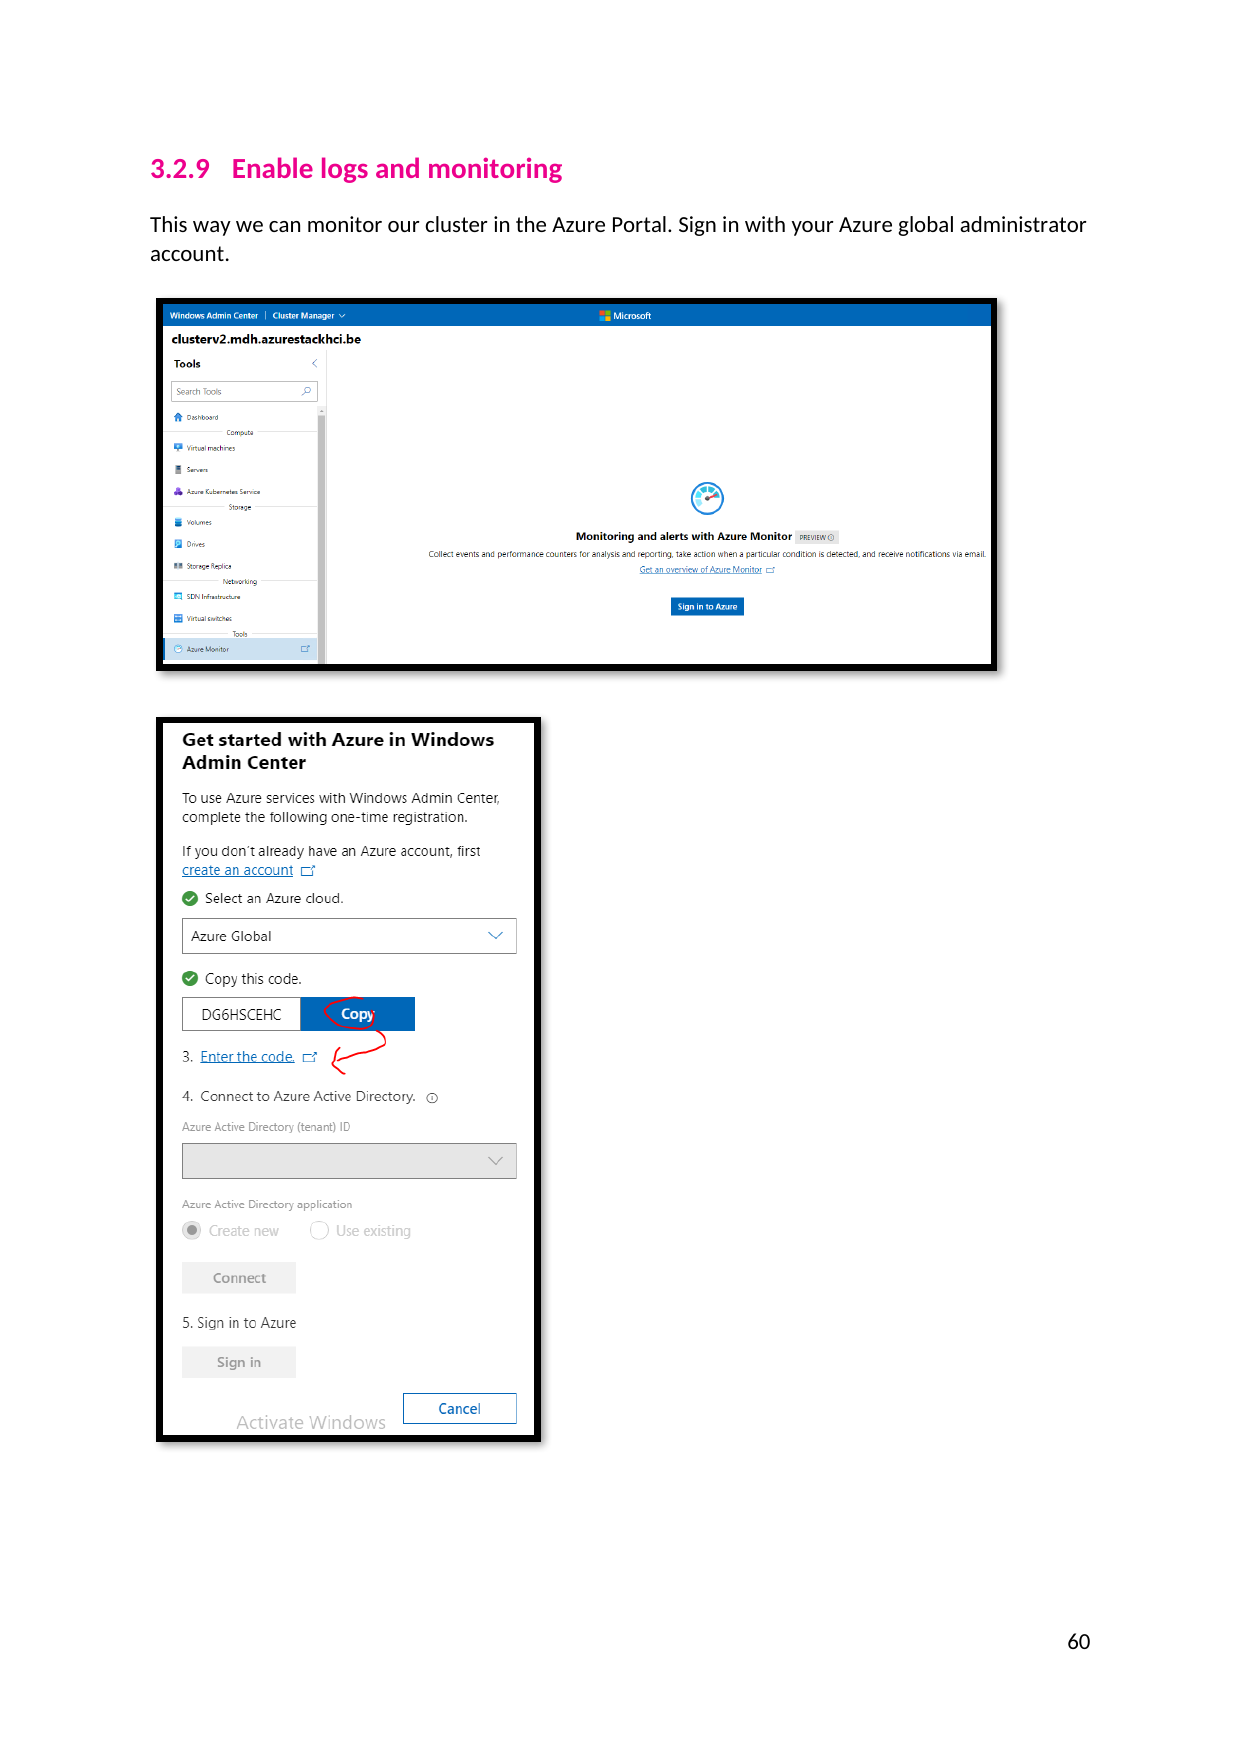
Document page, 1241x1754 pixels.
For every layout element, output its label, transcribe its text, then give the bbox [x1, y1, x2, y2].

text This way we can monitor our cluster in the Azure Portal. Sign in with your Azure global administrator account. [150, 211, 1090, 267]
picture [163, 723, 534, 1435]
subtitle Enable logs and monitoring [150, 150, 1090, 186]
picture [163, 304, 991, 664]
